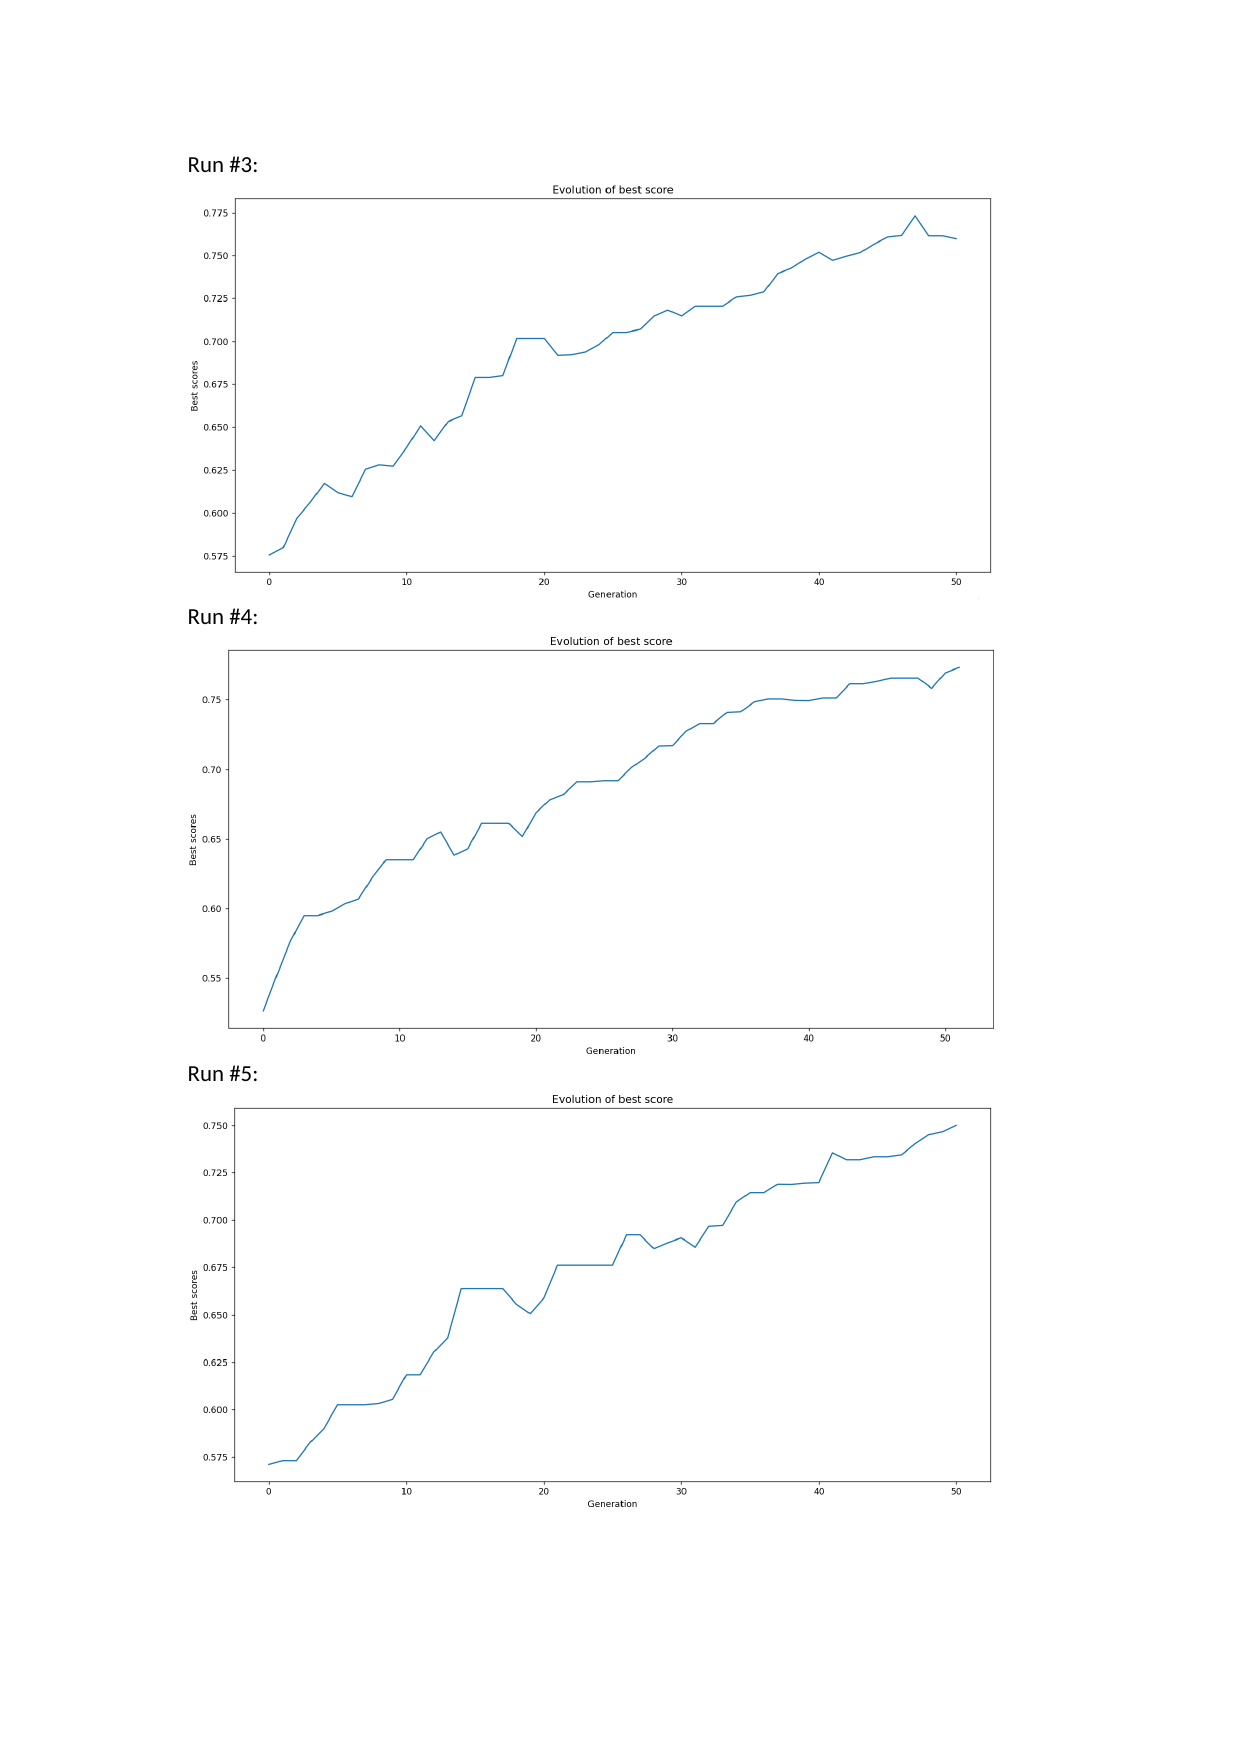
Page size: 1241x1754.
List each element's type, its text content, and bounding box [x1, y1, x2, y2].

picture [187, 634, 994, 1055]
picture [187, 182, 994, 599]
picture [187, 1091, 994, 1508]
text Run #4: [187, 602, 1053, 630]
text Run #5: [187, 1059, 1053, 1087]
text Run #3: [187, 150, 1053, 178]
